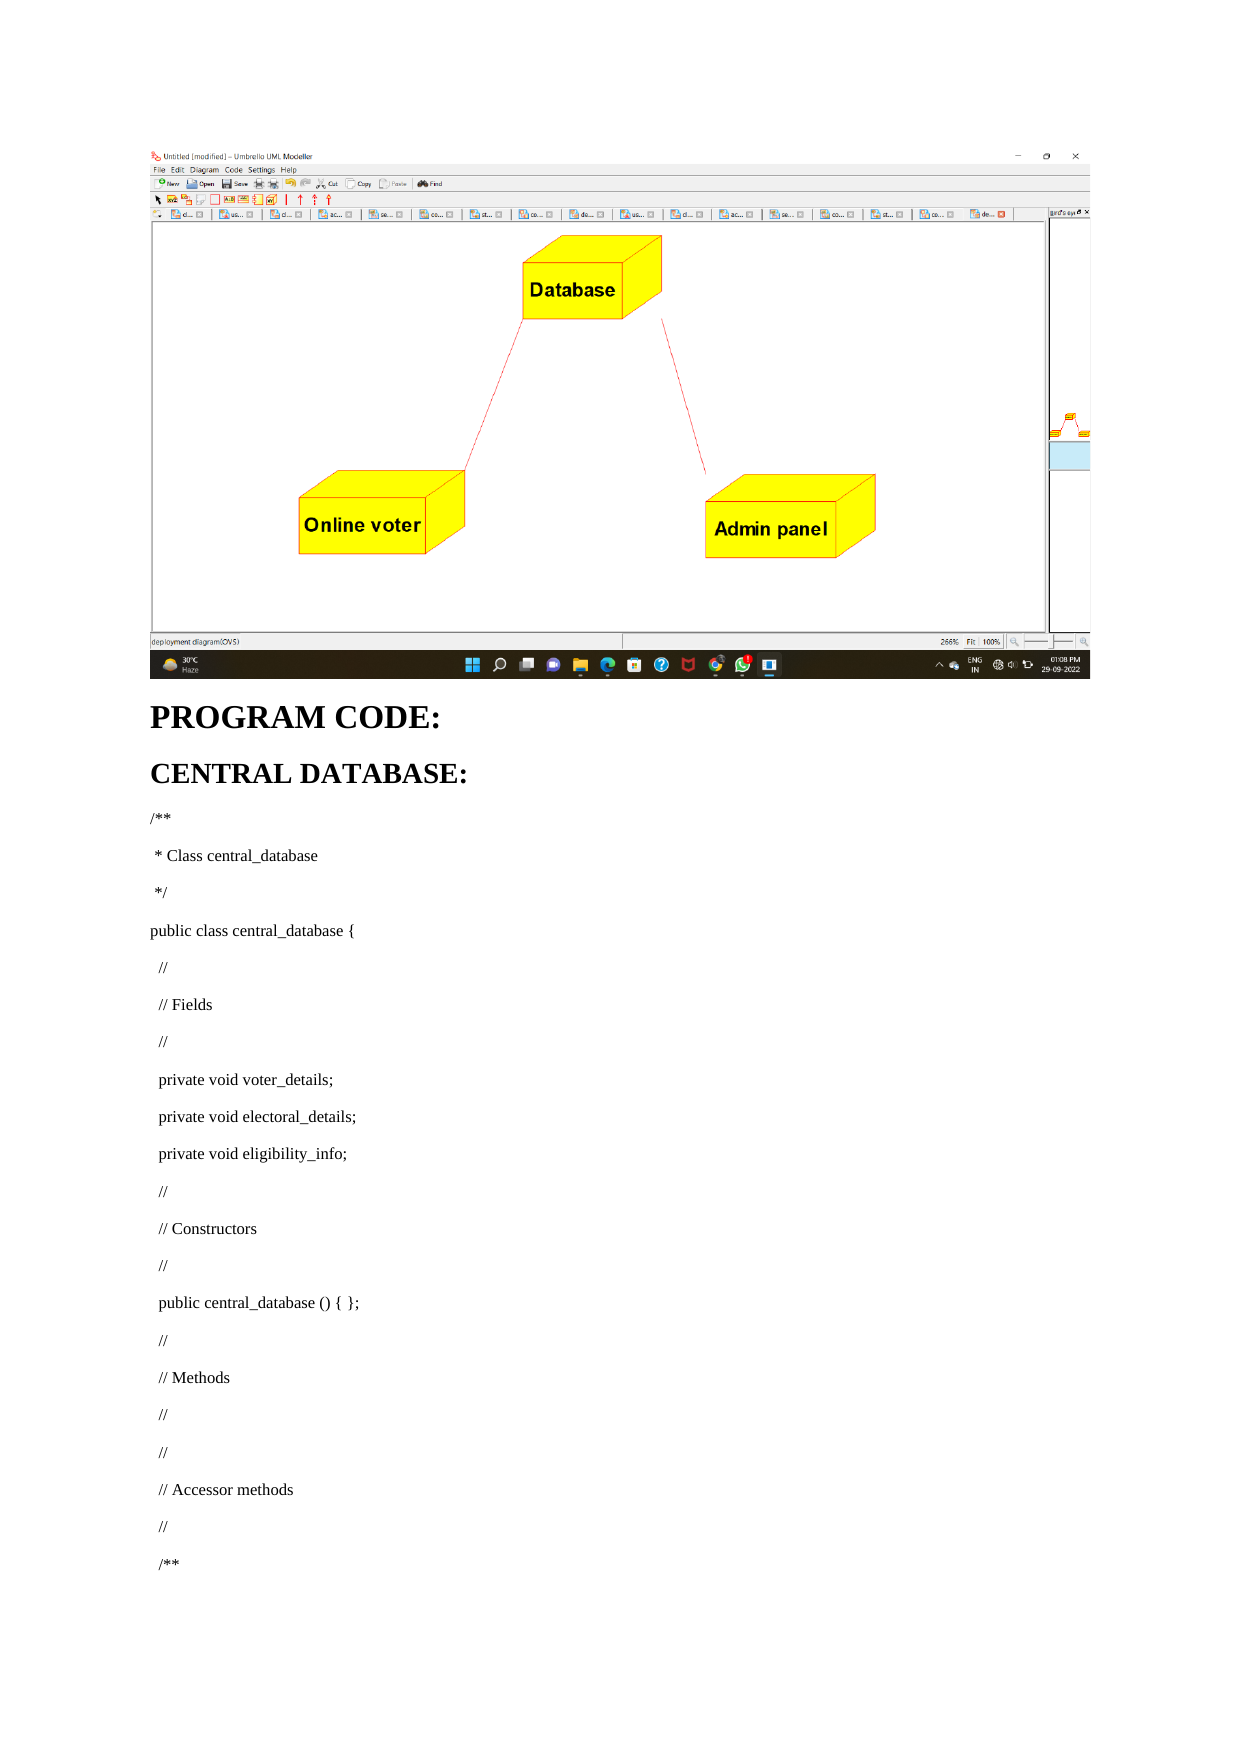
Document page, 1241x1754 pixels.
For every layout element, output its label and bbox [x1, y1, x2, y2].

picture [150, 150, 1091, 679]
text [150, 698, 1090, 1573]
